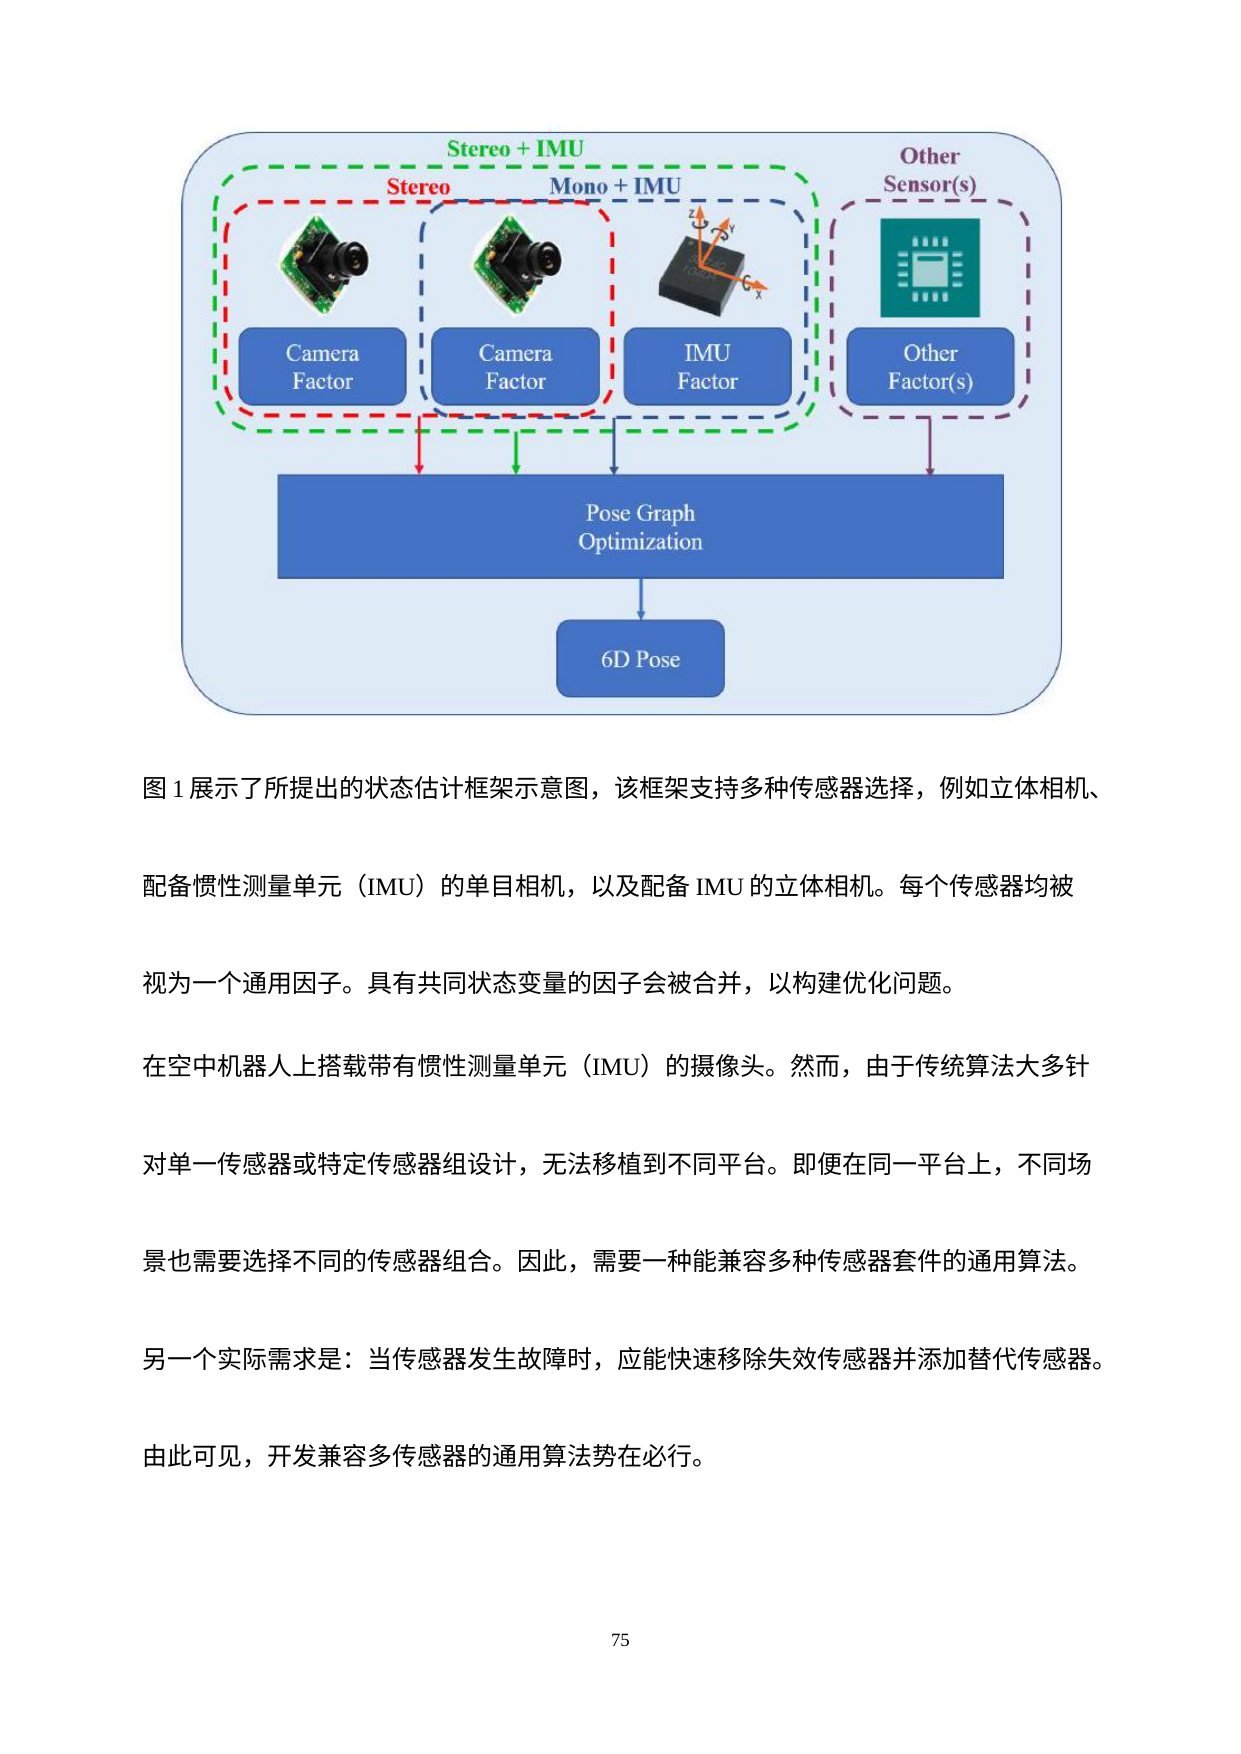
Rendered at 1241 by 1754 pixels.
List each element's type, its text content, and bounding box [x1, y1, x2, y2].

picture [170, 124, 1071, 722]
text 图1展示了所提出的状态估计框架示意图，该框架支持多种传感器选择，例如立体相机、配备惯性测量单元（IMU）的单目相机，以及配备IMU的立体相机。每个传感器均被视为一个通用因子。具有共同状态变量的因子会被合并，以构建优化问题。 [142, 754, 1098, 1014]
text 在空中机器人上搭载带有惯性测量单元（IMU）的摄像头。然而，由于传统算法大多针对单一传感器或特定传感器组设计，无法移植到不同平台。即便在同一平台上，不同场景也需要选择不同的传感器组合。因此，需要一种能兼容多种传感器套件的通用算法。另一个实际需求是：当传感器发生故障时，应能快速移除失效传感器并添加替代传感器。由此可见，开发兼容多传感器的通用算法势在必行。 [142, 1032, 1098, 1487]
